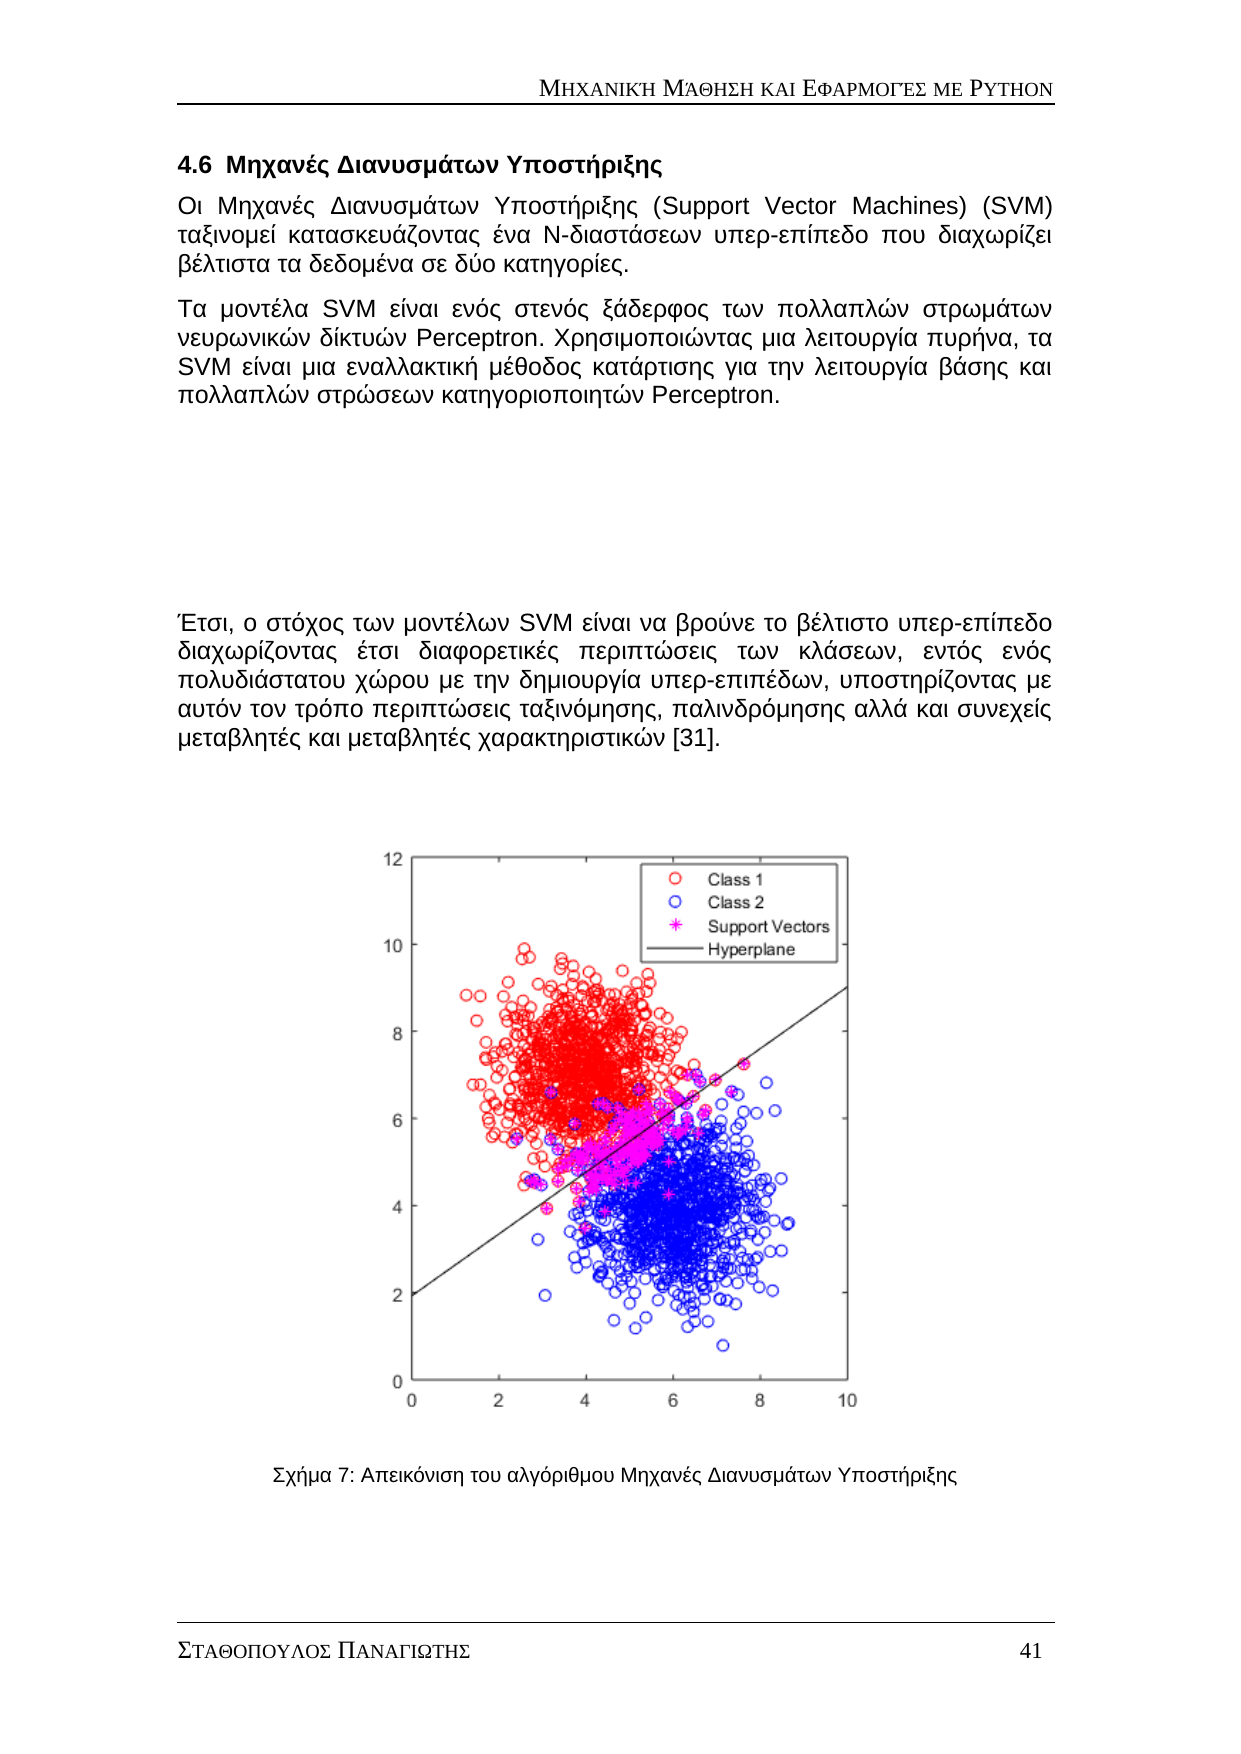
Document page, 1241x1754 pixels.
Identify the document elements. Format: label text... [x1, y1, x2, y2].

subtitle 4.6 Μηχανές Διανυσμάτων Υποστήριξης [177, 150, 1053, 179]
text Σχήμα 7: Απεικόνιση του αλγόριθμου Μηχανές Διανυσμάτων Υποστήριξης [177, 1463, 1053, 1487]
text Οι Μηχανές Διανυσμάτων Υποστήριξης (Support Vector Machines) (SVM) ταξινομεί κατασκευάζοντας ένα Ν-διαστάσεων υπερ-επίπεδο που διαχωρίζει βέλτιστα τα δεδομένα σε δύο κατηγορίες. [177, 191, 1053, 277]
picture [191, 809, 1039, 1451]
text Έτσι, ο στόχος των μοντέλων SVM είναι να βρούνε το βέλτιστο υπερ-επίπεδο διαχωρίζοντας έτσι διαφορετικές περιπτώσεις των κλάσεων, εντός ενός πολυδιάστατου χώρου με την δημιουργία υπερ-επιπέδων, υποστηρίζοντας με αυτόν τον τρόπο περιπτώσεις ταξινόμησης, παλινδρόμησης αλλά και συνεχείς μεταβλητές και μεταβλητές χαρακτηριστικών [31]. [177, 607, 1053, 751]
text Τα μοντέλα SVM είναι ενός στενός ξάδερφος των πολλαπλών στρωμάτων νευρωνικών δίκτυών Perceptron. Χρησιμοποιώντας μια λειτουργία πυρήνα, τα SVM είναι μια εναλλακτική μέθοδος κατάρτισης για την λειτουργία βάσης και πολλαπλών στρώσεων κατηγοριοποιητών Perceptron. [177, 294, 1053, 409]
